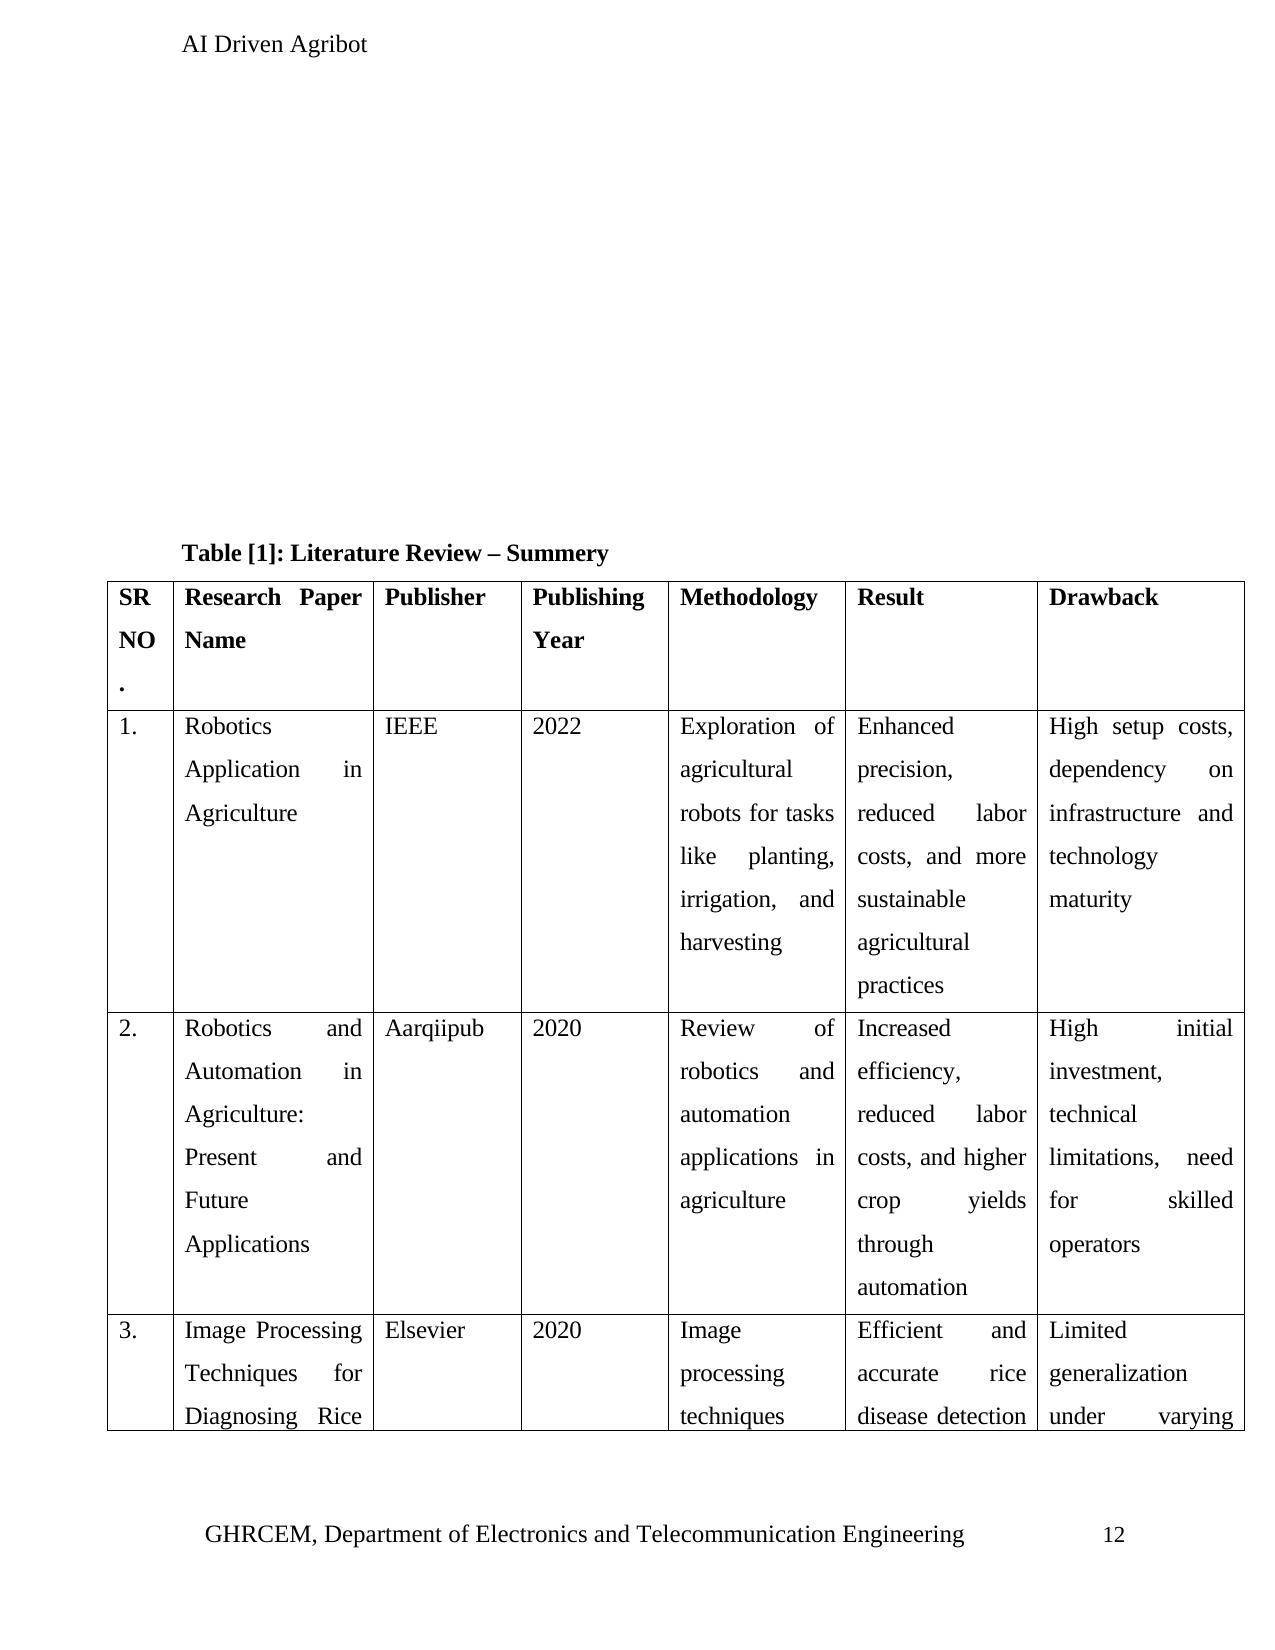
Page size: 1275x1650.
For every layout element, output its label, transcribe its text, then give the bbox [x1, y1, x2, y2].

text Table [1]: Literature Review – Summery [181, 538, 1125, 567]
table_cell IEEE [374, 711, 521, 1012]
table_cell Robotics Application in Agriculture [174, 711, 373, 1012]
table_cell 2. [108, 1013, 173, 1314]
table_header SR NO. [108, 582, 173, 710]
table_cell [174, 1315, 373, 1430]
table_cell Exploration of agricultural robots for tasks like planting, irrigation, and harvesting [669, 711, 845, 1012]
table_header Publisher [374, 582, 521, 710]
table_cell 3. [108, 1315, 173, 1430]
table_cell 2022 [522, 711, 668, 1012]
table_cell Increased efficiency, reduced labor costs, and higher crop yields through automation [846, 1013, 1037, 1314]
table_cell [1038, 1315, 1244, 1430]
table_cell 2020 [522, 1315, 668, 1430]
table_cell 2020 [522, 1013, 668, 1314]
table_header Publishing Year [522, 582, 668, 710]
table_cell Review of robotics and automation applications in agriculture [669, 1013, 845, 1314]
table_header Research Paper Name [174, 582, 373, 710]
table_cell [846, 1315, 1037, 1430]
table_cell Enhanced precision, reduced labor costs, and more sustainable agricultural practices [846, 711, 1037, 1012]
table_header Methodology [669, 582, 845, 710]
table_cell 1. [108, 711, 173, 1012]
table_cell High initial investment, technical limitations, need for skilled operators [1038, 1013, 1244, 1314]
table_cell Robotics and Automation in Agriculture: Present and Future Applications [174, 1013, 373, 1314]
table_cell Elsevier [374, 1315, 521, 1430]
table_header Drawback [1038, 582, 1244, 710]
table_cell Aarqiipub [374, 1013, 521, 1314]
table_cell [669, 1315, 845, 1430]
table_cell High setup costs, dependency on infrastructure and technology maturity [1038, 711, 1244, 1012]
table_header Result [846, 582, 1037, 710]
